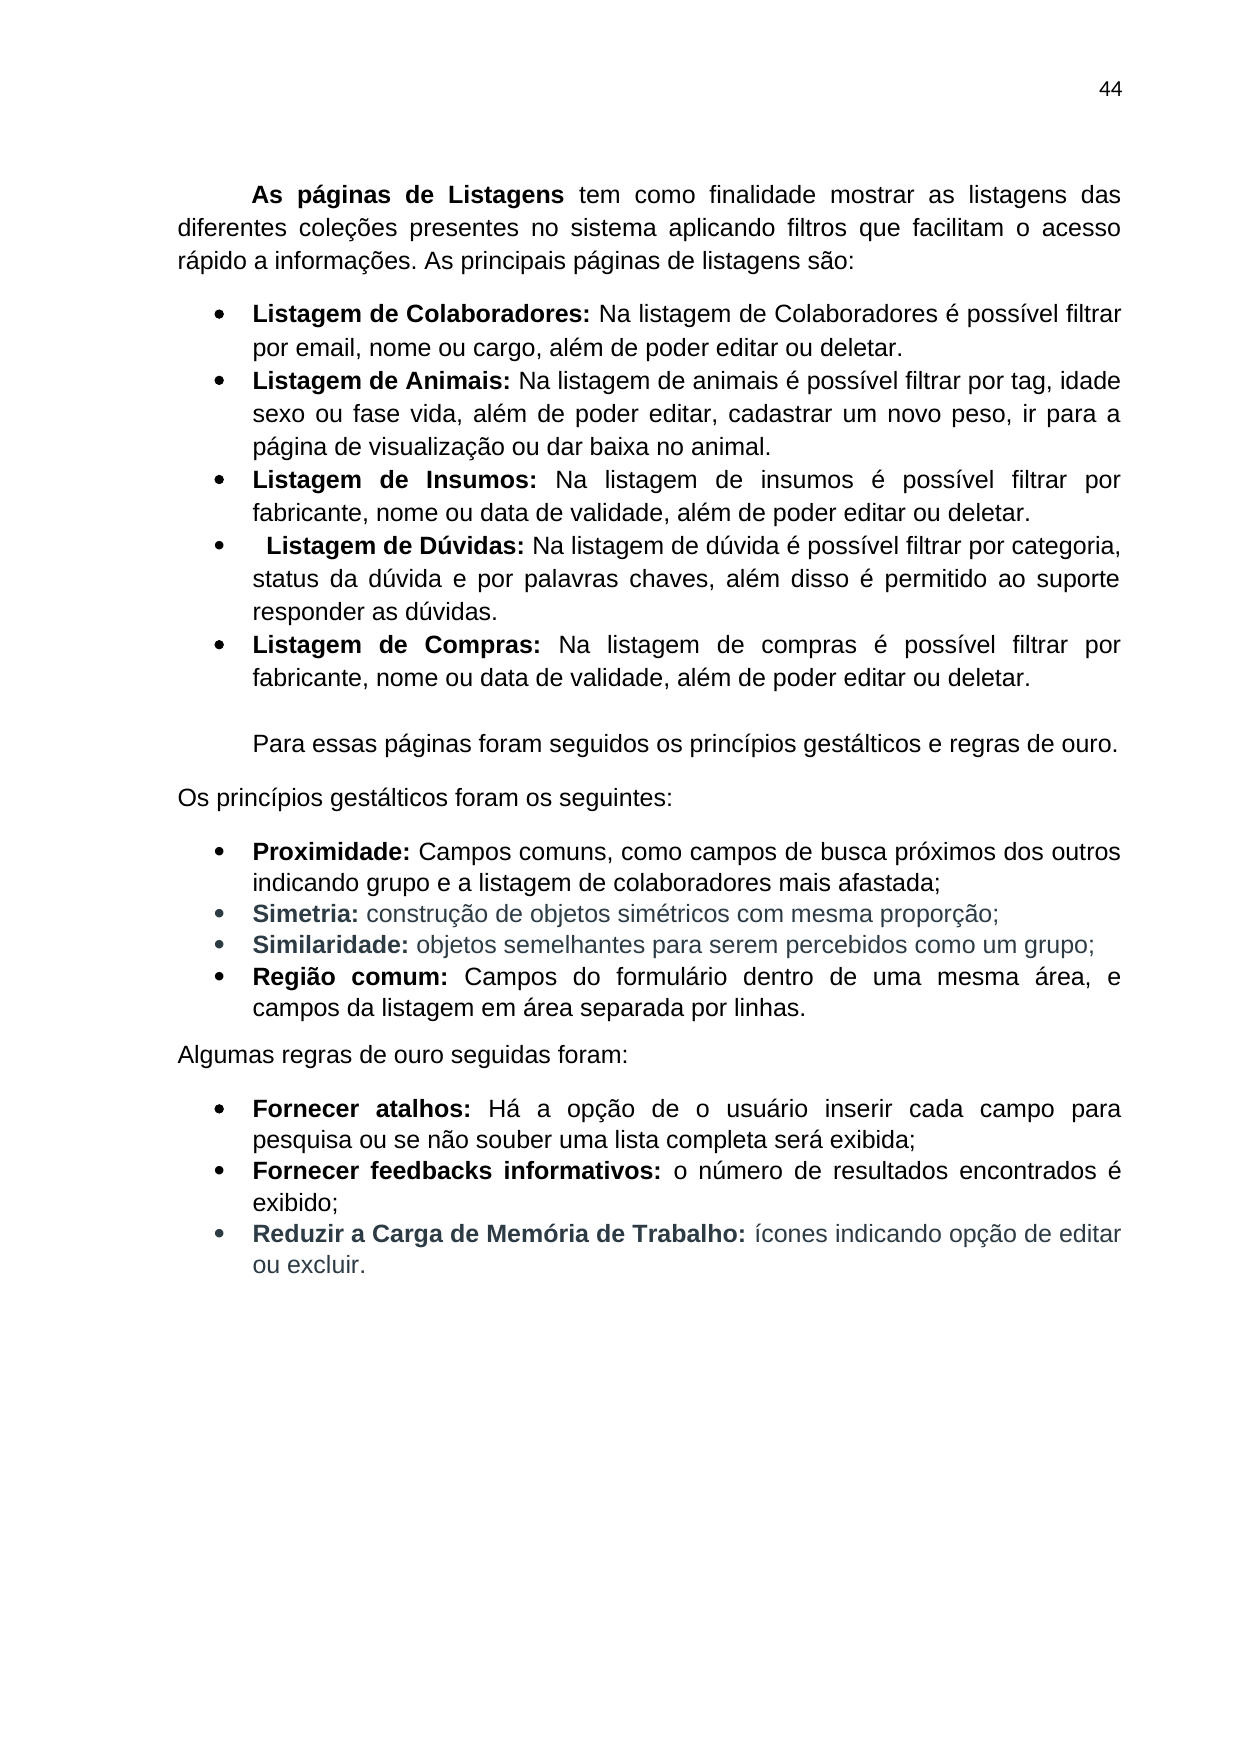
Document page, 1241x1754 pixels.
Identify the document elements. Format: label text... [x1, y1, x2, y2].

list Reduzir a Carga de Memória de Trabalho: ícones indicando opção de editar ou excluir. [215, 1218, 1122, 1278]
list Região comum: Campos do formulário dentro de uma mesma área, e campos da listagem em área separada por linhas. [215, 961, 1122, 1021]
list Fornecer feedbacks informativos: o número de resultados encontrados é exibido; [215, 1156, 1122, 1216]
list Listagem de Dúvidas: Na listagem de dúvida é possível filtrar por categoria, status da dúvida e por palavras chaves, além disso é permitido ao suporte responder as dúvidas. [215, 531, 1122, 626]
text Algumas regras de ouro seguidas foram: [177, 1040, 1122, 1069]
list Para essas páginas foram seguidos os princípios gestálticos e regras de ouro. [252, 729, 1122, 758]
list Proximidade: Campos comuns, como campos de busca próximos dos outros indicando grupo e a listagem de colaboradores mais afastada; [215, 837, 1122, 897]
text Os princípios gestálticos foram os seguintes: [177, 783, 1122, 812]
list Simetria: construção de objetos simétricos com mesma proporção; [215, 899, 1122, 928]
list Listagem de Compras: Na listagem de compras é possível filtrar por fabricante, nome ou data de validade, além de poder editar ou deletar. [215, 630, 1122, 692]
text As páginas de Listagens tem como finalidade mostrar as listagens das diferentes coleções presentes no sistema aplicando filtros que facilitam o acesso rápido a informações. As principais páginas de listagens são: [177, 179, 1122, 274]
list Listagem de Colaboradores: Na listagem de Colaboradores é possível filtrar por email, nome ou cargo, além de poder editar ou deletar. [215, 299, 1122, 361]
list Similaridade: objetos semelhantes para serem percebidos como um grupo; [215, 930, 1122, 959]
list Listagem de Insumos: Na listagem de insumos é possível filtrar por fabricante, nome ou data de validade, além de poder editar ou deletar. [215, 465, 1122, 527]
list Fornecer atalhos: Há a opção de o usuário inserir cada campo para pesquisa ou se não souber uma lista completa será exibida; [215, 1094, 1122, 1154]
list Listagem de Animais: Na listagem de animais é possível filtrar por tag, idade sexo ou fase vida, além de poder editar, cadastrar um novo peso, ir para a página de visualização ou dar baixa no animal. [215, 366, 1122, 461]
